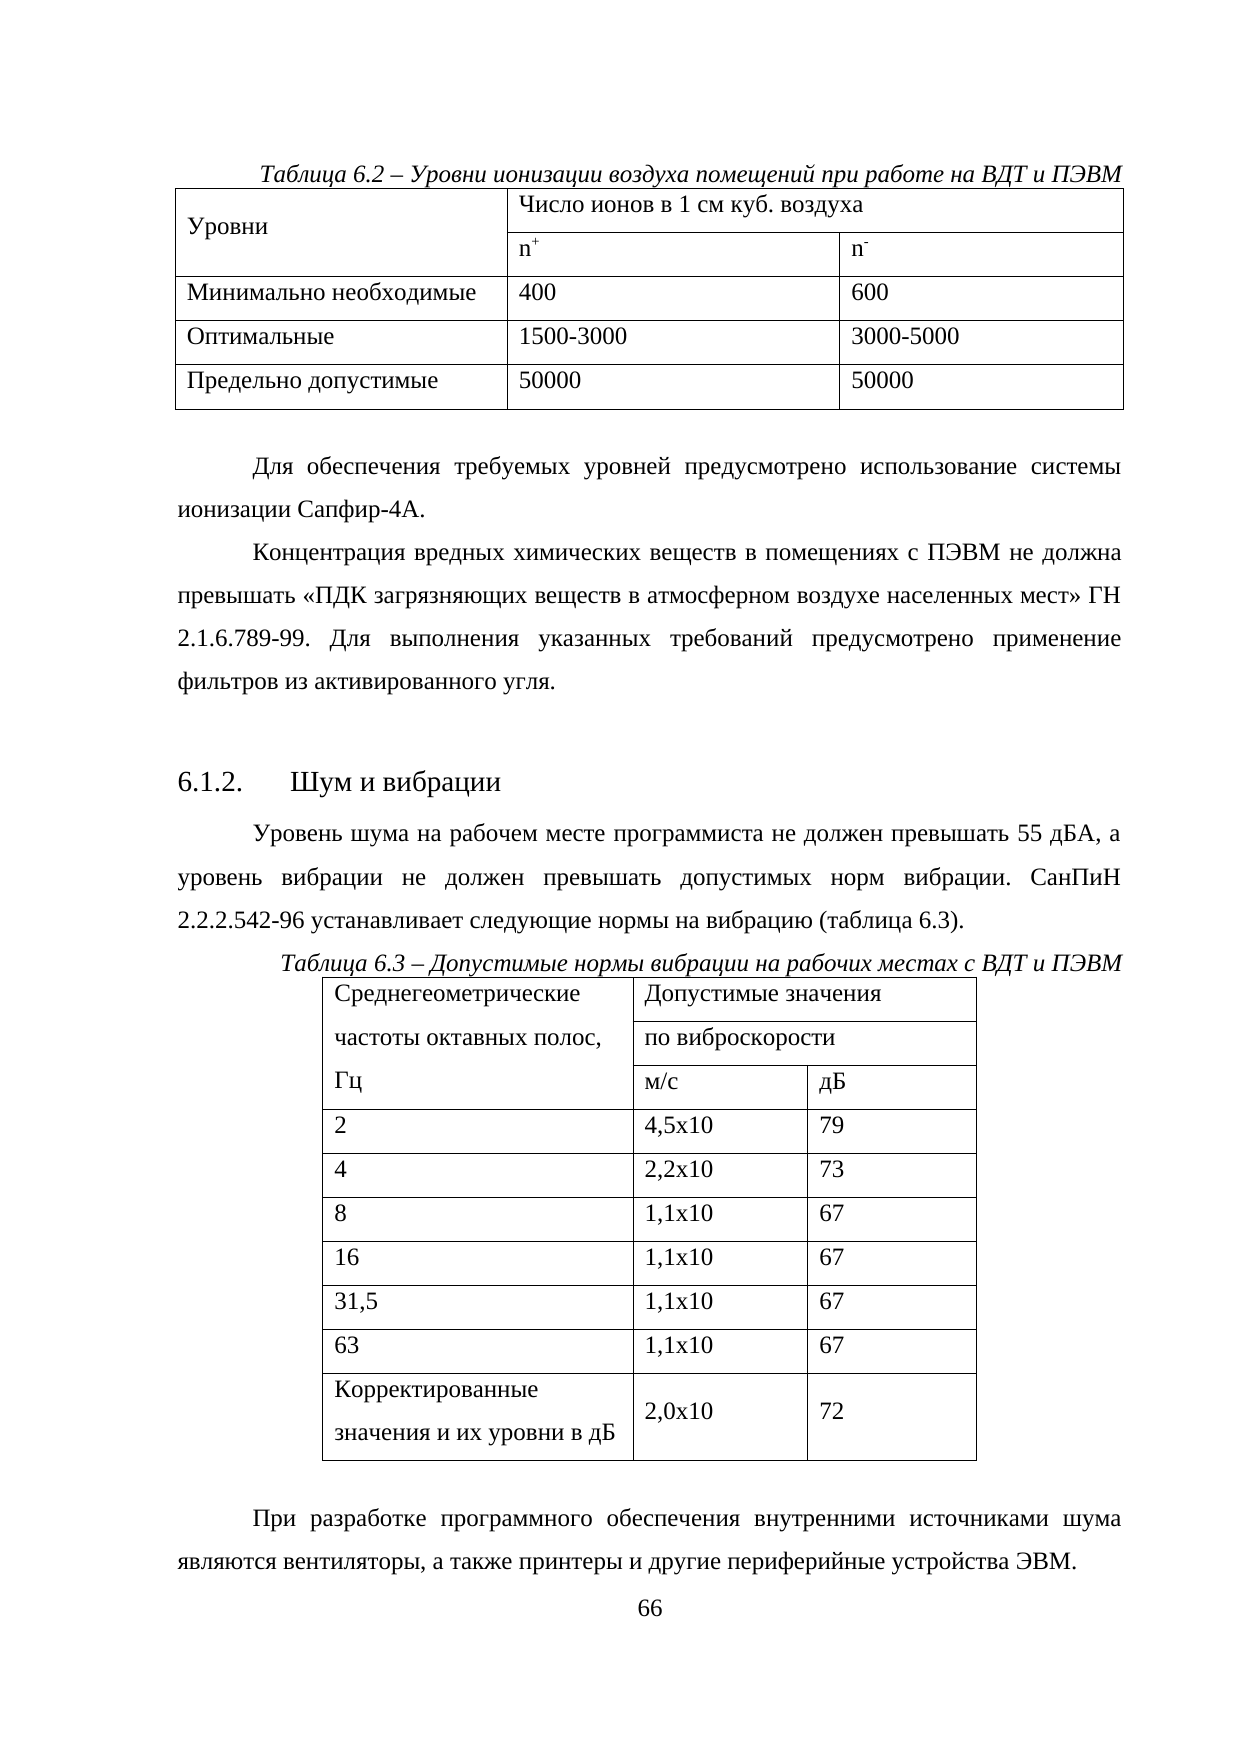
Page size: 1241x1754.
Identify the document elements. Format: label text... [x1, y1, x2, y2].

text Уровень шума на рабочем месте программиста не должен превышать 55 дБА, а уровень вибрации не должен превышать допустимых норм вибрации. СанПиН 2.2.2.542-96 устанавливает следующие нормы на вибрацию (таблица 6.3). [177, 818, 1122, 933]
table_cell 50000 [840, 365, 1123, 408]
table_cell 1,1x10 [634, 1286, 807, 1329]
table_cell 1500-3000 [508, 321, 839, 364]
table_cell 2,0x10 [634, 1374, 807, 1460]
table_cell 50000 [508, 365, 839, 408]
text Для обеспечения требуемых уровней предусмотрено использование системы ионизации Сапфир-4А. [177, 451, 1122, 523]
text При разработке программного обеспечения внутренними источниками шума являются вентиляторы, а также принтеры и другие периферийные устройства ЭВМ. [177, 1503, 1122, 1574]
table_cell 1,1x10 [634, 1242, 807, 1285]
table_cell 400 [508, 277, 839, 320]
table_cell 67 [808, 1242, 976, 1285]
subtitle Шум и вибрации [177, 764, 1122, 797]
table_cell 4 [323, 1154, 633, 1197]
text Концентрация вредных химических веществ в помещениях с ПЭВМ не должна превышать «ПДК загрязняющих веществ в атмосферном воздухе населенных мест» ГН 2.1.6.789-99. Для выполнения указанных требований предусмотрено применение фильтров из активированного угля. [177, 537, 1122, 695]
text Таблица 6.2 – Уровни ионизации воздуха помещений при работе на ВДТ и ПЭВМ [177, 159, 1122, 188]
table_cell по виброскорости [634, 1022, 976, 1065]
table_cell n- [840, 233, 1123, 276]
table_header Число ионов в 1 см куб. воздуха [508, 189, 1123, 232]
table_cell дБ [808, 1066, 976, 1109]
table_cell 67 [808, 1330, 976, 1373]
table_cell 67 [808, 1198, 976, 1241]
table_cell 8 [323, 1198, 633, 1241]
text Таблица 6.3 – Допустимые нормы вибрации на рабочих местах с ВДТ и ПЭВМ [177, 948, 1122, 977]
table_cell Корректированные значения и их уровни в дБ [323, 1374, 633, 1460]
table_cell 3000-5000 [840, 321, 1123, 364]
table_cell 1,1x10 [634, 1330, 807, 1373]
table_cell 2 [323, 1110, 633, 1153]
table_cell 67 [808, 1286, 976, 1329]
table_cell Оптимальные [176, 321, 507, 364]
table_cell 63 [323, 1330, 633, 1373]
table_cell 79 [808, 1110, 976, 1153]
table_cell 31,5 [323, 1286, 633, 1329]
table_header Уровни [176, 189, 507, 276]
table_cell 16 [323, 1242, 633, 1285]
table_cell м/с [634, 1066, 807, 1109]
table_cell 1,1x10 [634, 1198, 807, 1241]
table_cell n+ [508, 233, 839, 276]
table_header Среднегеометрические частоты октавных полос, Гц [323, 978, 633, 1109]
table_cell 72 [808, 1374, 976, 1460]
table_cell 4,5x10 [634, 1110, 807, 1153]
table_cell 2,2x10 [634, 1154, 807, 1197]
table_cell Предельно допустимые [176, 365, 507, 408]
table_cell Минимально необходимые [176, 277, 507, 320]
table_cell 600 [840, 277, 1123, 320]
table_cell 73 [808, 1154, 976, 1197]
table_header Допустимые значения [634, 978, 976, 1021]
